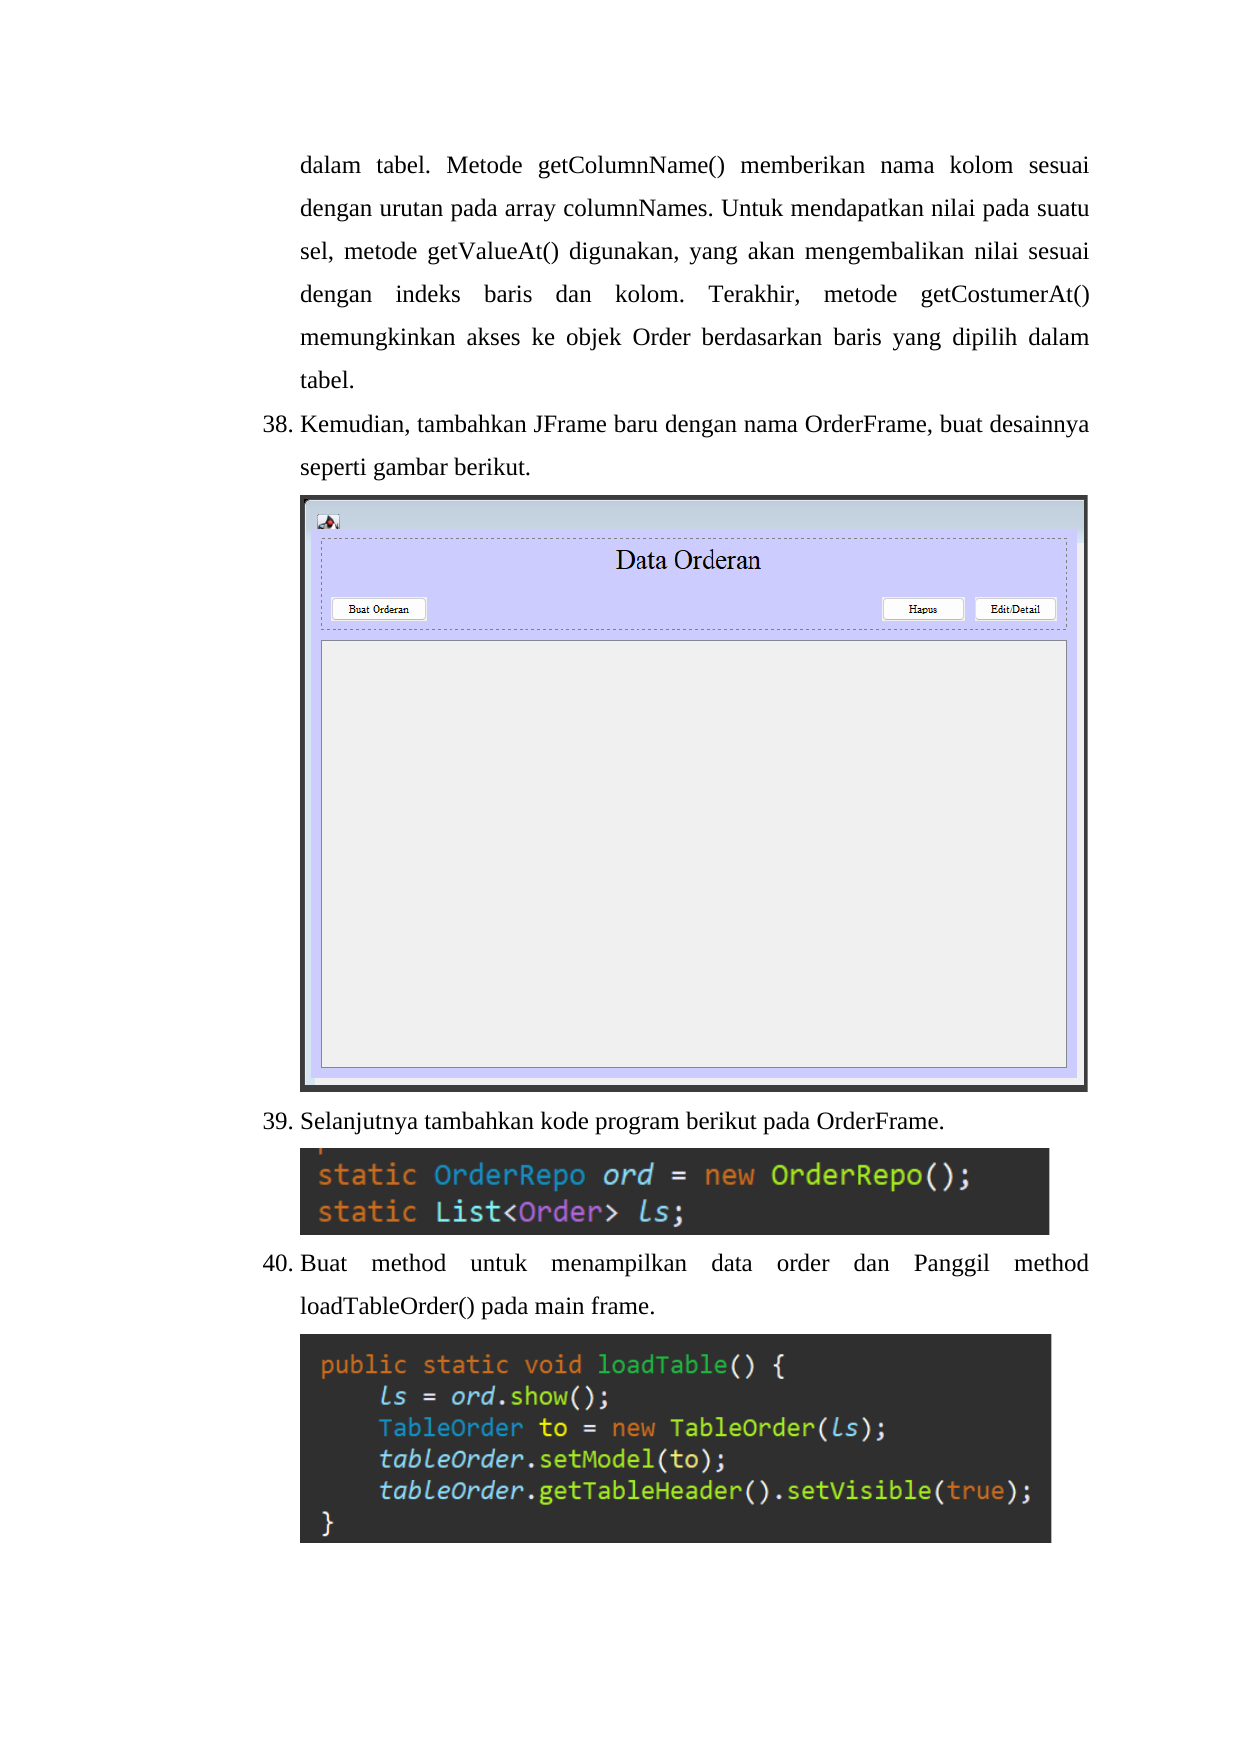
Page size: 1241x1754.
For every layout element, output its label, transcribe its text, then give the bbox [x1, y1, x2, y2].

list Selanjutnya tambahkan kode program berikut pada OrderFrame. [262, 1106, 1090, 1134]
picture [300, 1334, 1052, 1543]
list Kemudian, tambahkan JFrame baru dengan nama OrderFrame, buat desainnya seperti gambar berikut. [262, 409, 1090, 481]
list Buat method untuk menampilkan data order dan Panggil method loadTableOrder() pada main frame. [262, 1248, 1090, 1320]
picture [300, 1148, 1050, 1235]
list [300, 150, 1090, 394]
picture [300, 495, 1088, 1092]
